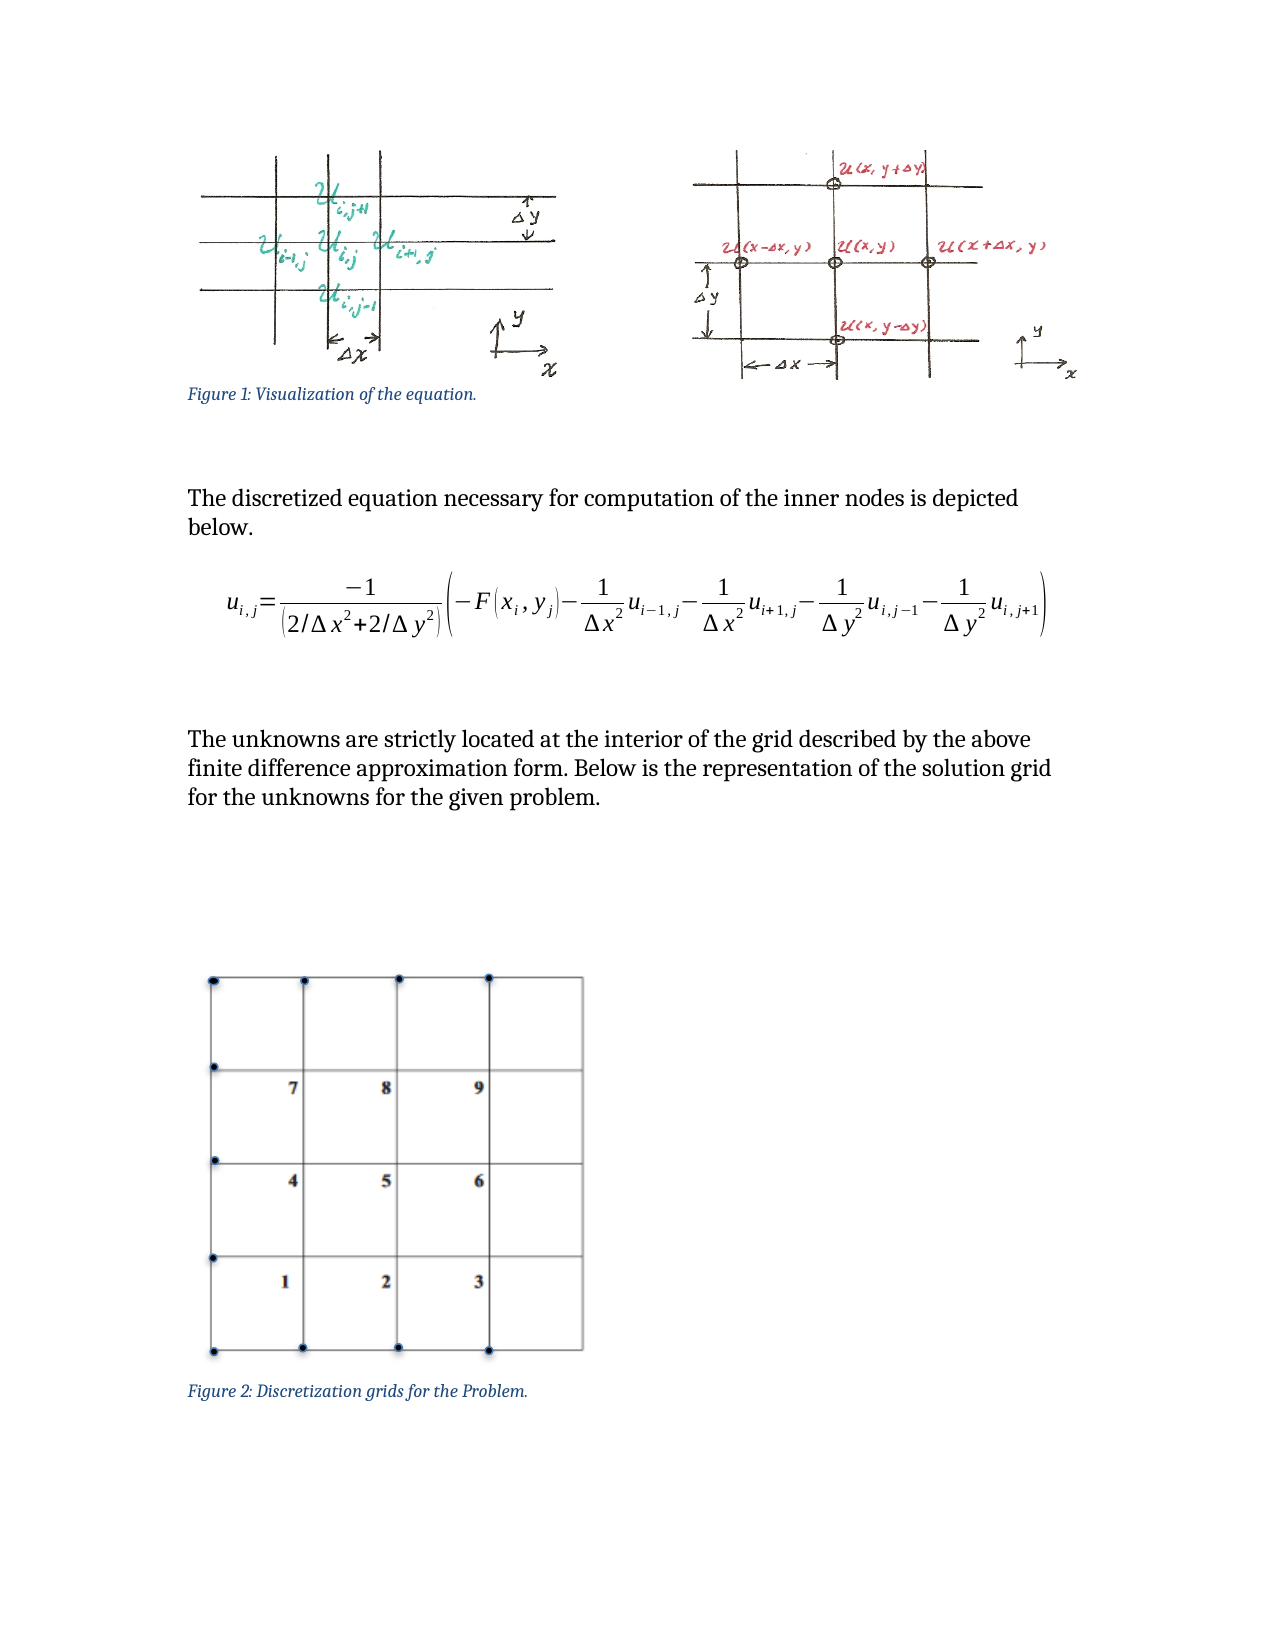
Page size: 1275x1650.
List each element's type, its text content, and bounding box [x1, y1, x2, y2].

text The discretized equation necessary for computation of the inner nodes is depicted below. [187, 484, 1087, 541]
picture [187, 150, 1088, 384]
picture [187, 955, 611, 1381]
text The unknowns are strictly located at the interior of the grid described by the above finite difference approximation form. Below is the representation of the solution grid for the unknowns for the given problem. [187, 725, 1087, 812]
